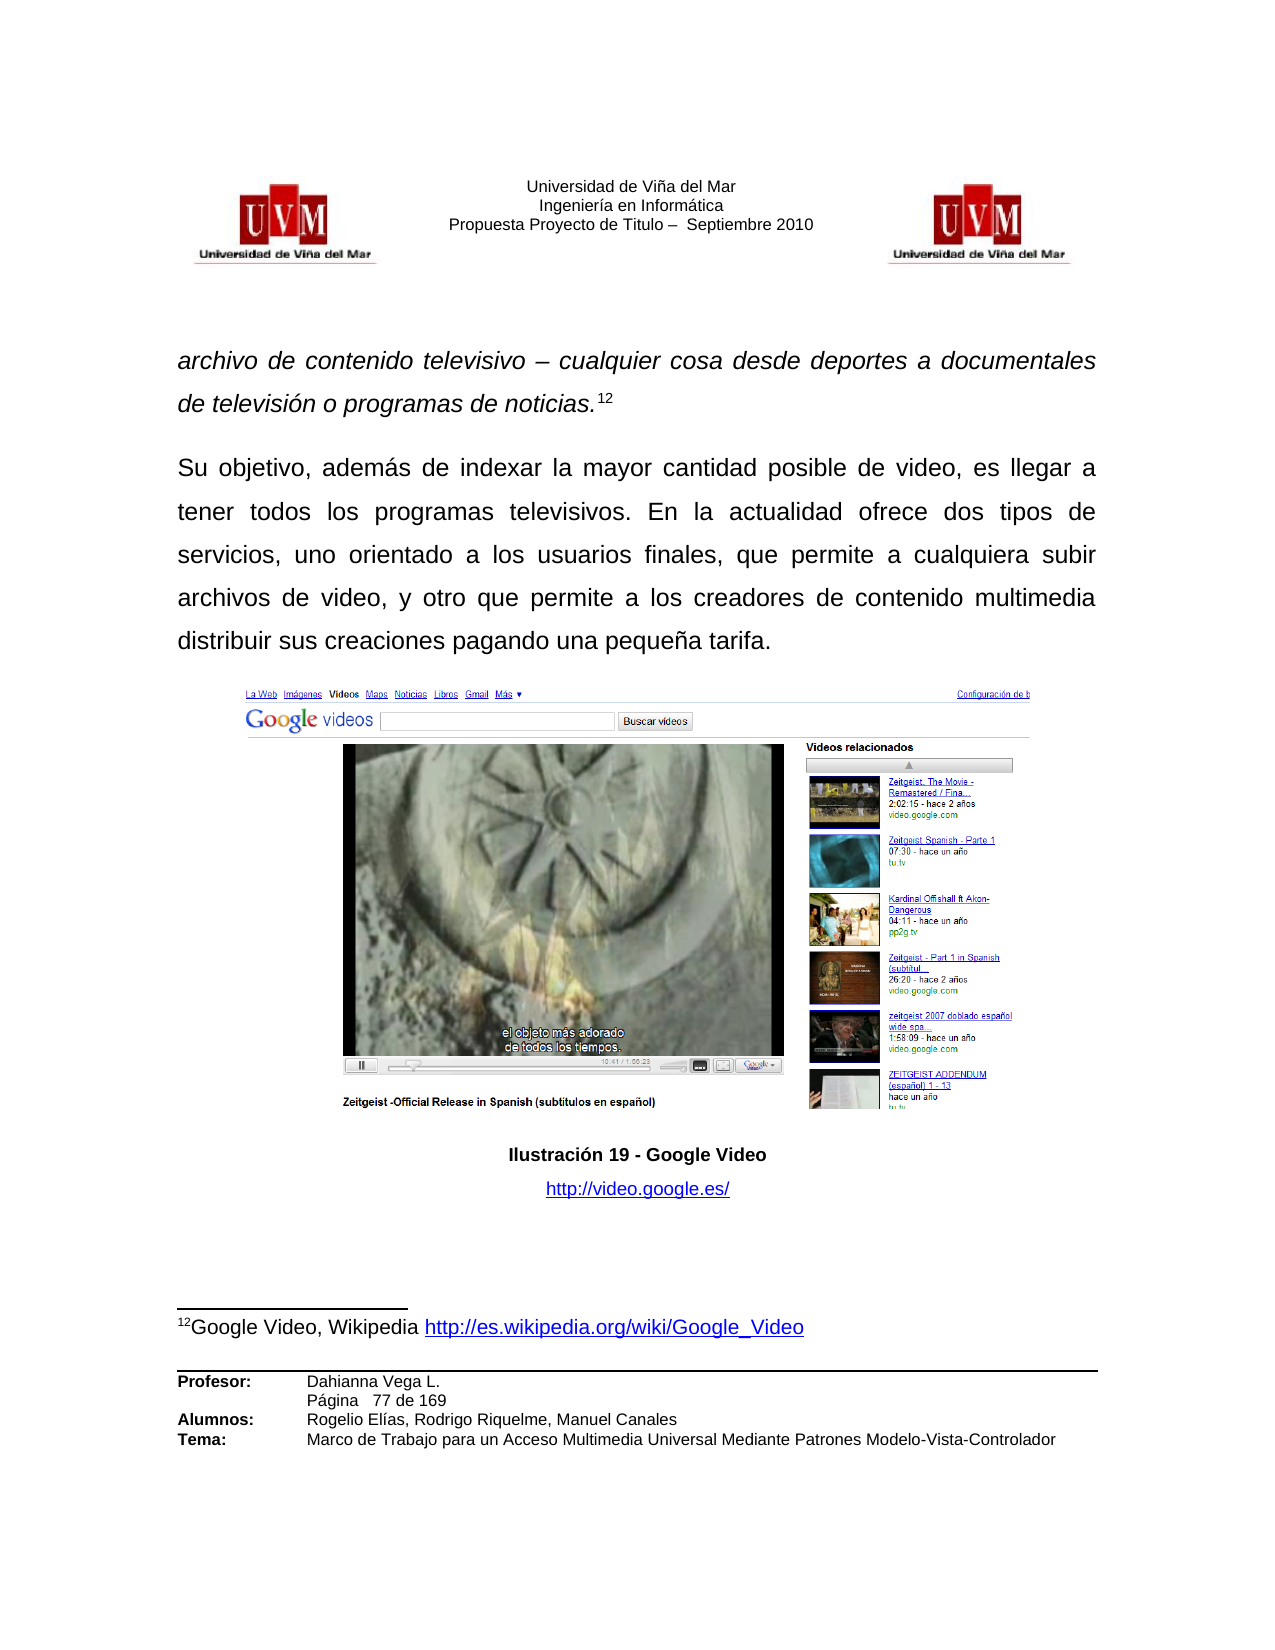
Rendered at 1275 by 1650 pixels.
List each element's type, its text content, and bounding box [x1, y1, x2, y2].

picture [177, 176, 390, 267]
picture [871, 176, 1084, 267]
text Ilustración 19 - Google Video [177, 1144, 1098, 1165]
text http://video.google.es/ [177, 1178, 1098, 1199]
picture [245, 690, 1030, 1109]
text Su objetivo, además de indexar la mayor cantidad posible de video, es llegar a tener todos los programas televisivos. En la actualidad ofrece dos tipos de servicios, uno orientado a los usuarios finales, que permite a cualquiera subir archivos de video, y otro que permite a los creadores de contenido multimedia distribuir sus creaciones pagando una pequeña tarifa. [177, 453, 1098, 655]
